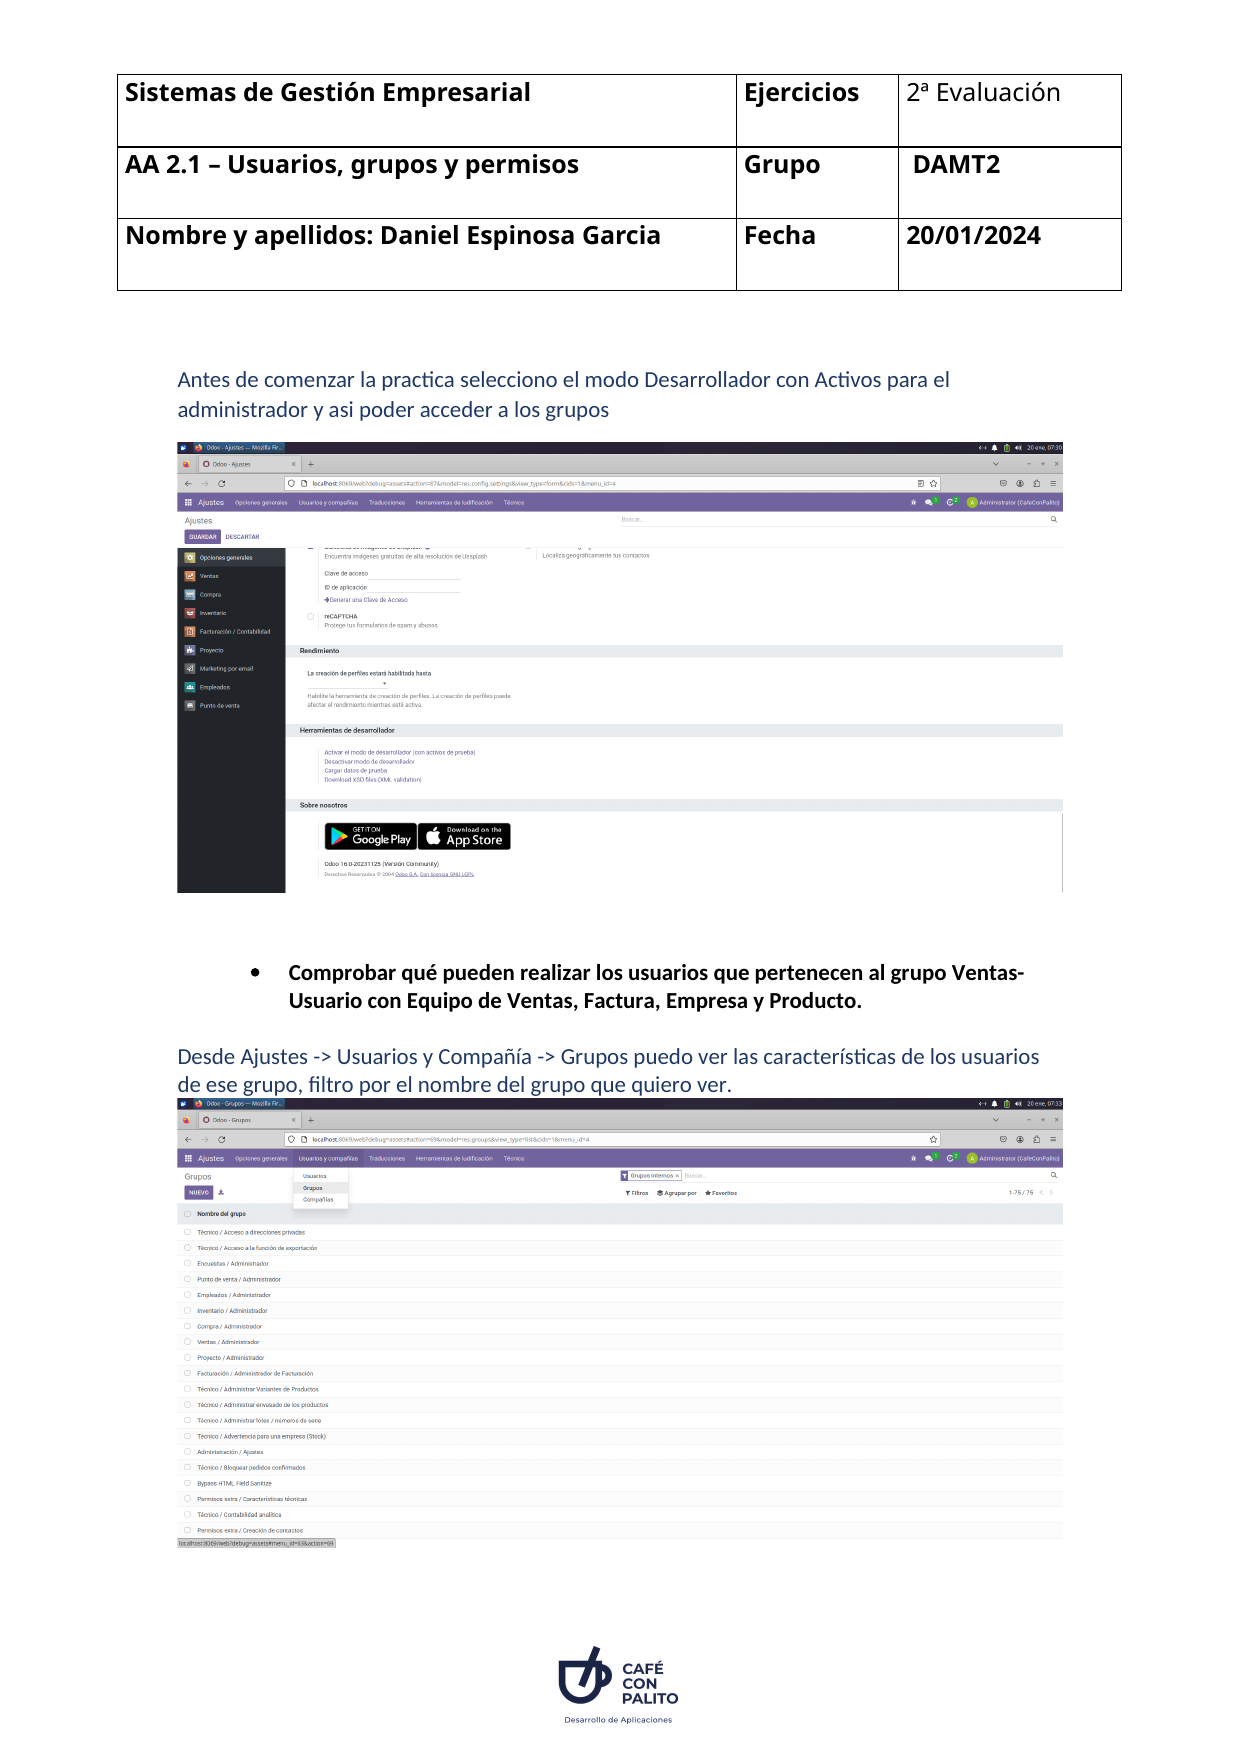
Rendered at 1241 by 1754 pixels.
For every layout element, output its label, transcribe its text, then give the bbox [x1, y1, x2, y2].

picture [177, 442, 1063, 893]
list Comprobar qué pueden realizar los usuarios que pertenecen al grupo Ventas-Usuario con Equipo de Ventas, Factura, Empresa y Producto. [251, 958, 1063, 1014]
picture [549, 1636, 688, 1737]
picture [177, 1098, 1063, 1548]
text Antes de comenzar la practica selecciono el modo Desarrollador con Activos para el administrador y asi poder acceder a los grupos [177, 365, 1063, 424]
text Desde Ajustes -> Usuarios y Compañía -> Grupos puedo ver las características de los usuarios de ese grupo, filtro por el nombre del grupo que quiero ver. [177, 1042, 1063, 1098]
